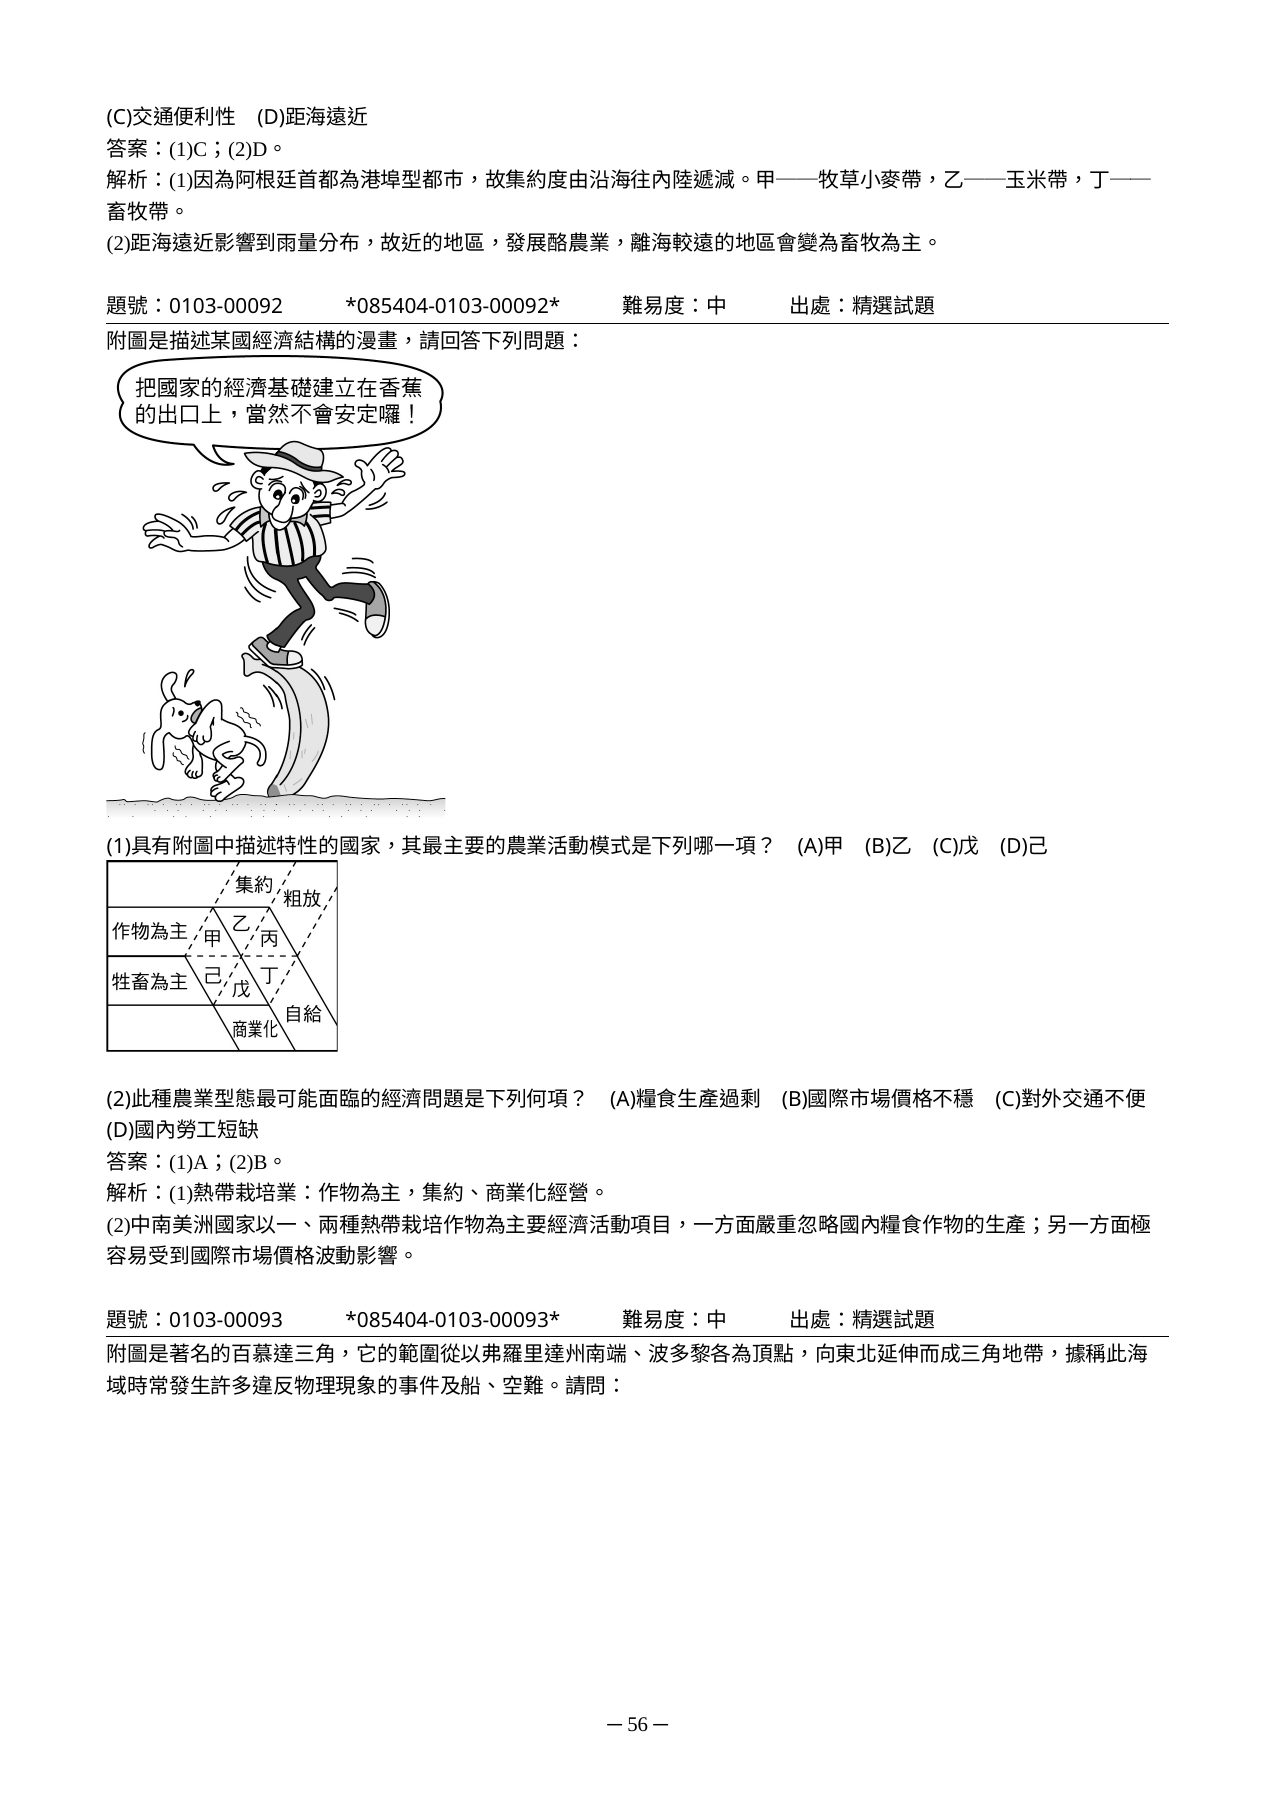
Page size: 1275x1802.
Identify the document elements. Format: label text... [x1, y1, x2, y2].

text 附圖是描述某國經濟結構的漫畫，請回答下列問題： (1)具有附圖中描述特性的國家，其最主要的農業活動模式是下列哪一項？ (A)甲 (B)乙 (C)戊 (D)己 (2)此種農業型態最可能面臨的經濟問題是下列何項？ (A)糧食生產過剩 (B)國際市場價格不穩 (C)對外交通不便 (D)國內勞工短缺 [106, 324, 1169, 1144]
text 題號：0103-00093 *085404-0103-00093* 難易度：中 出處：精選試題 [106, 1302, 1169, 1336]
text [106, 100, 1169, 131]
text 答案：(1)C；(2)D。 [106, 131, 1169, 163]
text 答案：(1)A；(2)B。 [106, 1144, 1169, 1176]
text 解析：(1)熱帶栽培業：作物為主，集約、商業化經營。 (2)中南美洲國家以一、兩種熱帶栽培作物為主要經濟活動項目，一方面嚴重忽略國內糧食作物的生產；另一方面極容易受到國際市場價格波動影響。 [106, 1176, 1169, 1271]
picture [106, 860, 338, 1053]
text 題號：0103-00092 *085404-0103-00092* 難易度：中 出處：精選試題 [106, 289, 1169, 323]
picture [106, 355, 446, 824]
text 解析：(1)因為阿根廷首都為港埠型都巿，故集約度由沿海往內陸遞減。甲──牧草小麥帶，乙──玉米帶，丁──畜牧帶。 (2)距海遠近影響到雨量分布，故近的地區，發展酪農業，離海較遠的地區會變為畜牧為主。 [106, 163, 1169, 257]
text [106, 1337, 1169, 1400]
